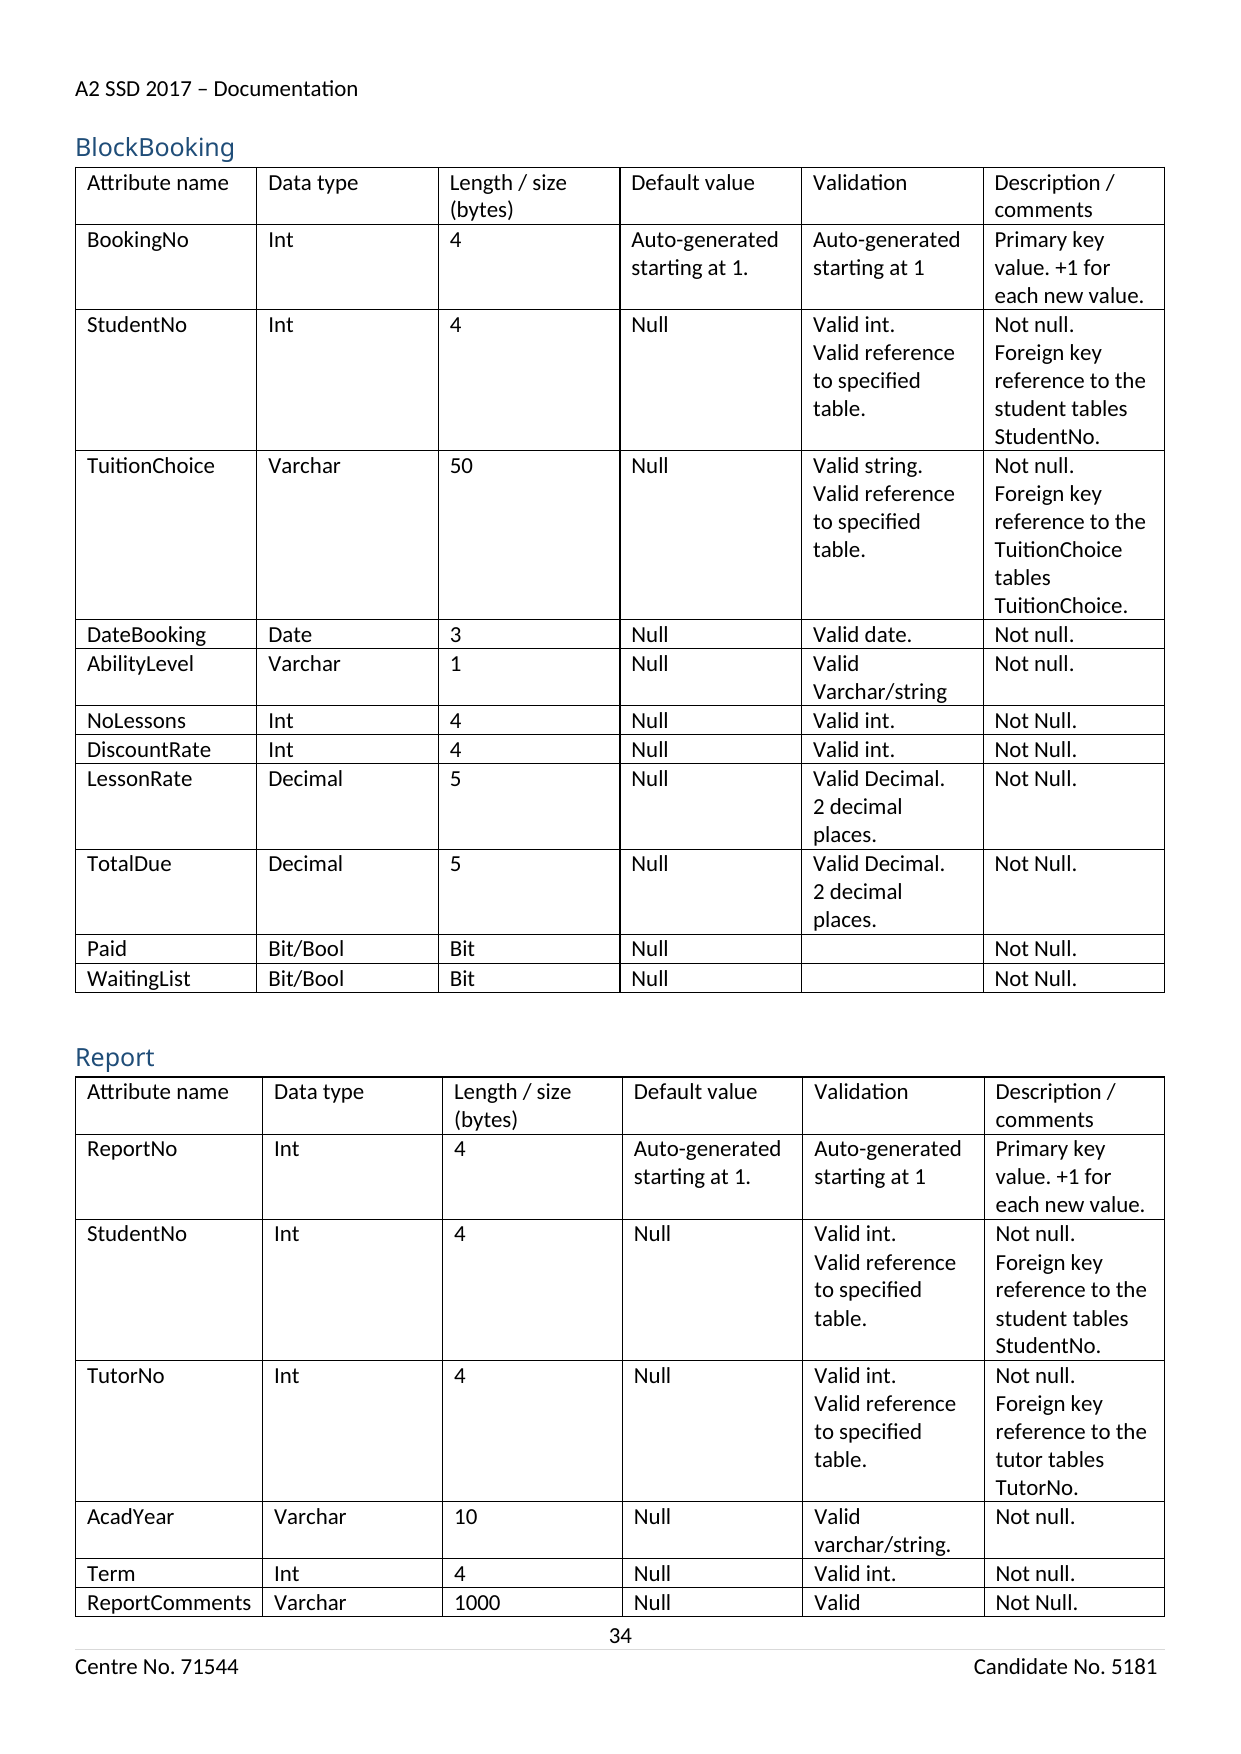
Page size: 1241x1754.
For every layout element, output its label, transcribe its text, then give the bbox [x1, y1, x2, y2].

table_cell Valid Decimal. 2 decimal places. [802, 850, 983, 933]
table_header Attribute name [76, 1078, 262, 1133]
table_cell Not null. [985, 1502, 1164, 1558]
table_cell AbilityLevel [76, 649, 256, 705]
table_cell Paid [76, 935, 256, 963]
table_cell Date [257, 620, 438, 648]
table_cell Valid int. Valid reference to specified table. [803, 1220, 984, 1360]
table_cell TuitionChoice [76, 451, 256, 619]
table_cell Int [257, 225, 438, 309]
table_cell Null [623, 1361, 802, 1501]
table_cell Not null. [984, 649, 1164, 705]
table_cell Null [623, 1502, 802, 1558]
table_cell 4 [443, 1559, 622, 1587]
table_header Validation [803, 1078, 984, 1133]
table_cell Bit [439, 964, 619, 992]
table_cell Decimal [257, 850, 438, 933]
table_cell Int [257, 706, 438, 734]
table_header Data type [257, 168, 438, 224]
table_cell Valid int. [803, 1559, 984, 1587]
table_cell Decimal [257, 764, 438, 848]
table_cell Int [263, 1361, 442, 1501]
table_cell Auto-generated starting at 1. [623, 1135, 802, 1218]
table_cell Null [623, 1588, 802, 1616]
table_cell 1000 [443, 1588, 622, 1616]
table_cell Auto-generated starting at 1 [802, 225, 983, 309]
table_cell AcadYear [76, 1502, 262, 1558]
table_cell 50 [439, 451, 619, 619]
table_cell [802, 964, 983, 992]
table_cell NoLessons [76, 706, 256, 734]
table_cell 10 [443, 1502, 622, 1558]
table_cell Null [623, 1220, 802, 1360]
table_cell Valid Varchar/string [802, 649, 983, 705]
table_cell Valid int. Valid reference to specified table. [803, 1361, 984, 1501]
table_cell Null [621, 935, 801, 963]
table_header Default value [623, 1078, 802, 1133]
table_cell StudentNo [76, 1220, 262, 1360]
table_header Validation [802, 168, 983, 224]
table_cell Not Null. [984, 764, 1164, 848]
table_cell Valid string. Valid reference to specified table. [802, 451, 983, 619]
table_cell Null [621, 649, 801, 705]
table_cell Null [621, 764, 801, 848]
table_header Description / comments [984, 168, 1164, 224]
table_cell ReportComments [76, 1588, 262, 1616]
table_cell 4 [443, 1135, 622, 1218]
table_cell Int [263, 1220, 442, 1360]
table_cell TutorNo [76, 1361, 262, 1501]
table_cell Null [621, 620, 801, 648]
table_cell 4 [439, 225, 619, 309]
table_header Data type [263, 1078, 442, 1133]
table_cell Valid date. [802, 620, 983, 648]
table_cell 5 [439, 850, 619, 933]
table_cell ReportNo [76, 1135, 262, 1218]
table_cell Valid int. [802, 735, 983, 763]
table_cell Null [623, 1559, 802, 1587]
table_cell Varchar [257, 649, 438, 705]
table_cell 4 [439, 706, 619, 734]
table_cell [802, 935, 983, 963]
subtitle BlockBooking [75, 130, 1165, 164]
table_header Default value [621, 168, 801, 224]
table_cell Not null. [985, 1559, 1164, 1587]
table_cell WaitingList [76, 964, 256, 992]
table_cell LessonRate [76, 764, 256, 848]
table_cell Primary key value. +1 for each new value. [985, 1135, 1164, 1218]
table_cell Not Null. [984, 706, 1164, 734]
table_cell Primary key value. +1 for each new value. [984, 225, 1164, 309]
table_cell 4 [443, 1220, 622, 1360]
table_cell Not null. Foreign key reference to the student tables StudentNo. [985, 1220, 1164, 1360]
table_cell Varchar [257, 451, 438, 619]
table_header Description / comments [985, 1078, 1164, 1133]
table_cell DiscountRate [76, 735, 256, 763]
table_cell Not Null. [984, 850, 1164, 933]
table_cell Not null. Foreign key reference to the tutor tables TutorNo. [985, 1361, 1164, 1501]
table_cell 3 [439, 620, 619, 648]
table_cell 5 [439, 764, 619, 848]
table_cell Bit/Bool [257, 935, 438, 963]
table_cell Null [621, 451, 801, 619]
table_cell Null [621, 706, 801, 734]
table_header Attribute name [76, 168, 256, 224]
table_cell Varchar [263, 1588, 442, 1616]
table_cell Null [621, 964, 801, 992]
table_cell Valid varchar/string. [803, 1502, 984, 1558]
table_cell Term [76, 1559, 262, 1587]
table_cell Not null. Foreign key reference to the TuitionChoice tables TuitionChoice. [984, 451, 1164, 619]
table_cell Bit/Bool [257, 964, 438, 992]
table_cell Auto-generated starting at 1. [621, 225, 801, 309]
table_cell 1 [439, 649, 619, 705]
table_cell Not null. Foreign key reference to the student tables StudentNo. [984, 310, 1164, 450]
table_cell Int [257, 735, 438, 763]
table_cell Not Null. [984, 935, 1164, 963]
table_cell Auto-generated starting at 1 [803, 1135, 984, 1218]
table_header Length / size (bytes) [439, 168, 619, 224]
table_cell Int [263, 1135, 442, 1218]
table_cell 4 [443, 1361, 622, 1501]
table_cell Valid Decimal. 2 decimal places. [802, 764, 983, 848]
table_cell Bit [439, 935, 619, 963]
table_cell Valid int. Valid reference to specified table. [802, 310, 983, 450]
table_cell Valid int. [802, 706, 983, 734]
table_cell Not null. [984, 620, 1164, 648]
table_cell Not Null. [984, 735, 1164, 763]
table_cell StudentNo [76, 310, 256, 450]
table_cell Null [621, 735, 801, 763]
table_cell 4 [439, 735, 619, 763]
table_cell Int [263, 1559, 442, 1587]
table_cell Null [621, 850, 801, 933]
table_cell Int [257, 310, 438, 450]
table_cell Null [621, 310, 801, 450]
subtitle Report [75, 1039, 1165, 1074]
table_cell TotalDue [76, 850, 256, 933]
table_cell Varchar [263, 1502, 442, 1558]
table_cell Not Null. [984, 964, 1164, 992]
table_cell Not Null. [985, 1588, 1164, 1616]
table_cell DateBooking [76, 620, 256, 648]
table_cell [803, 1588, 984, 1616]
table_cell BookingNo [76, 225, 256, 309]
table_cell 4 [439, 310, 619, 450]
table_header Length / size (bytes) [443, 1078, 622, 1133]
